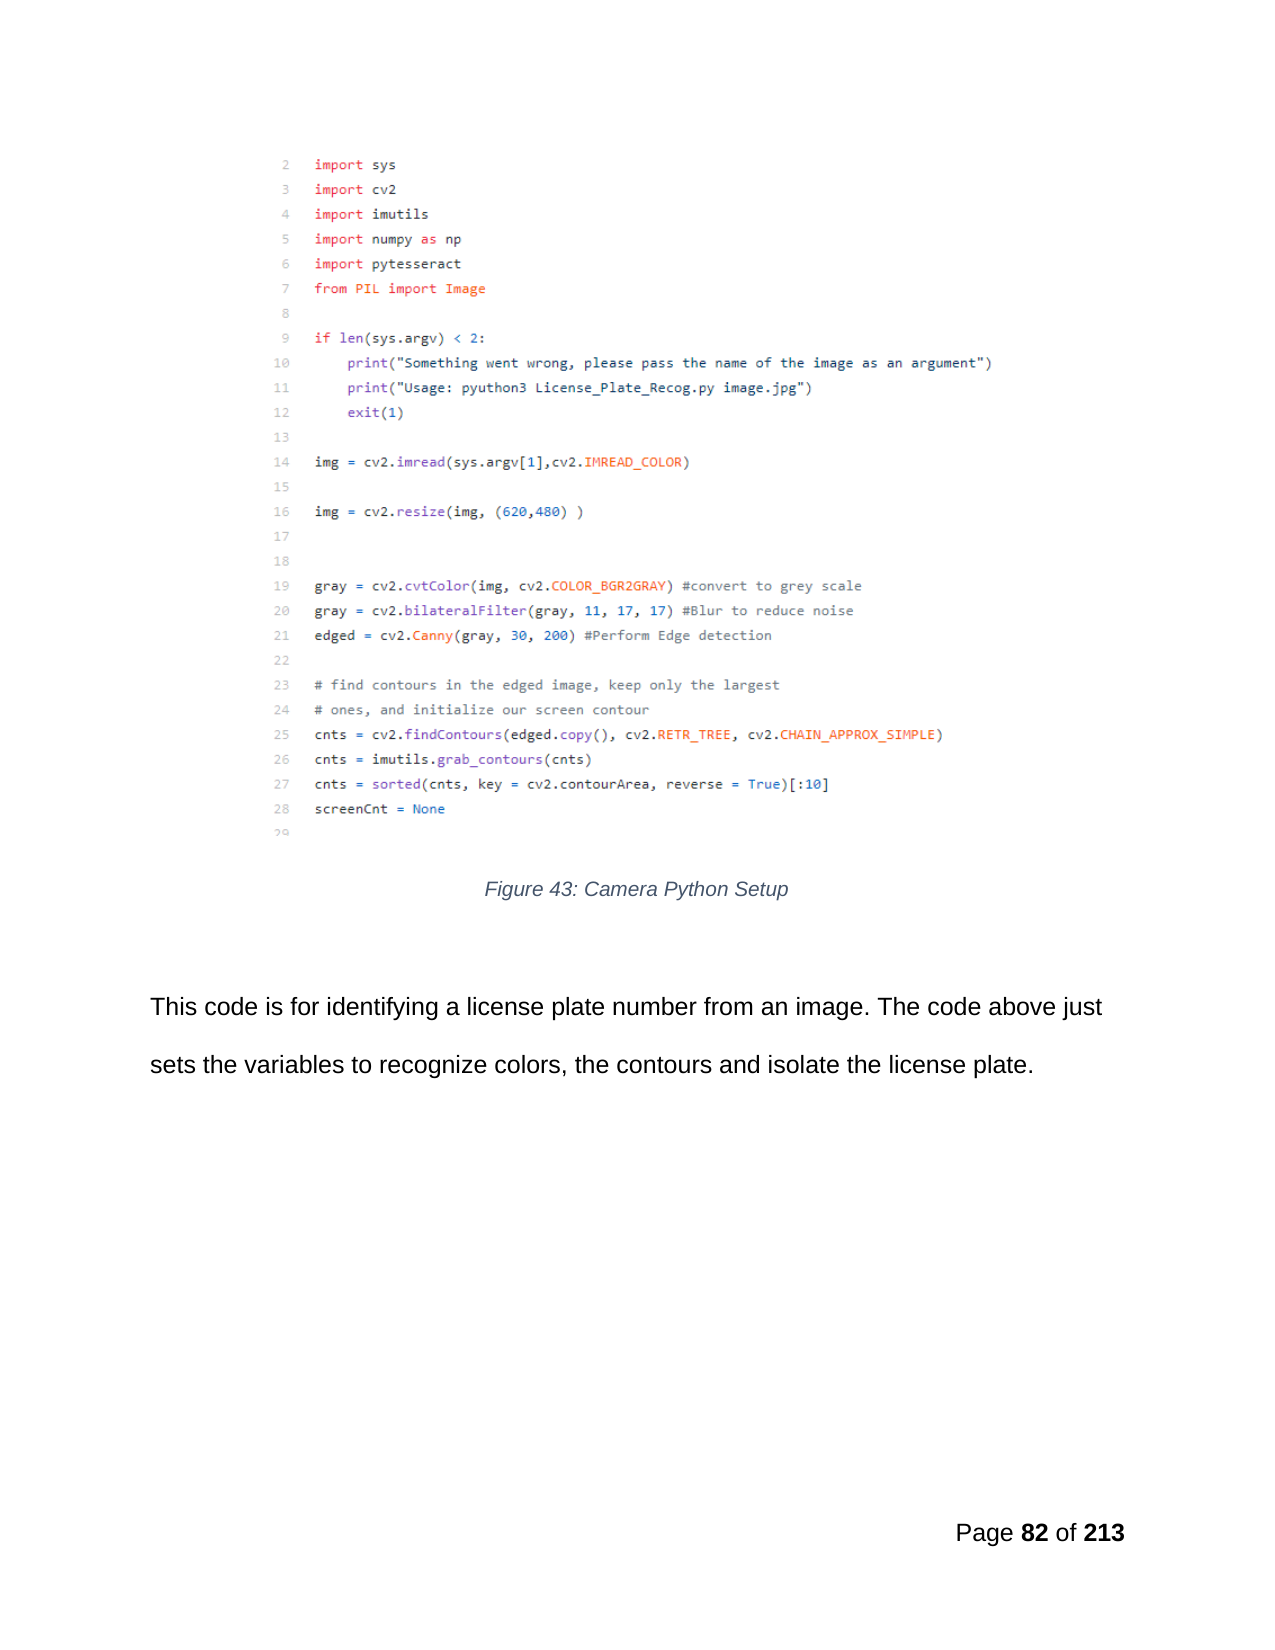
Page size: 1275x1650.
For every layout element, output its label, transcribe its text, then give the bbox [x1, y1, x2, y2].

text Figure 43: Camera Python Setup [150, 877, 1125, 901]
text This code is for identifying a license plate number from an image. The code above just sets the variables to recognize colors, the contours and isolate the license plate. [150, 992, 1125, 1078]
picture [270, 150, 1005, 836]
